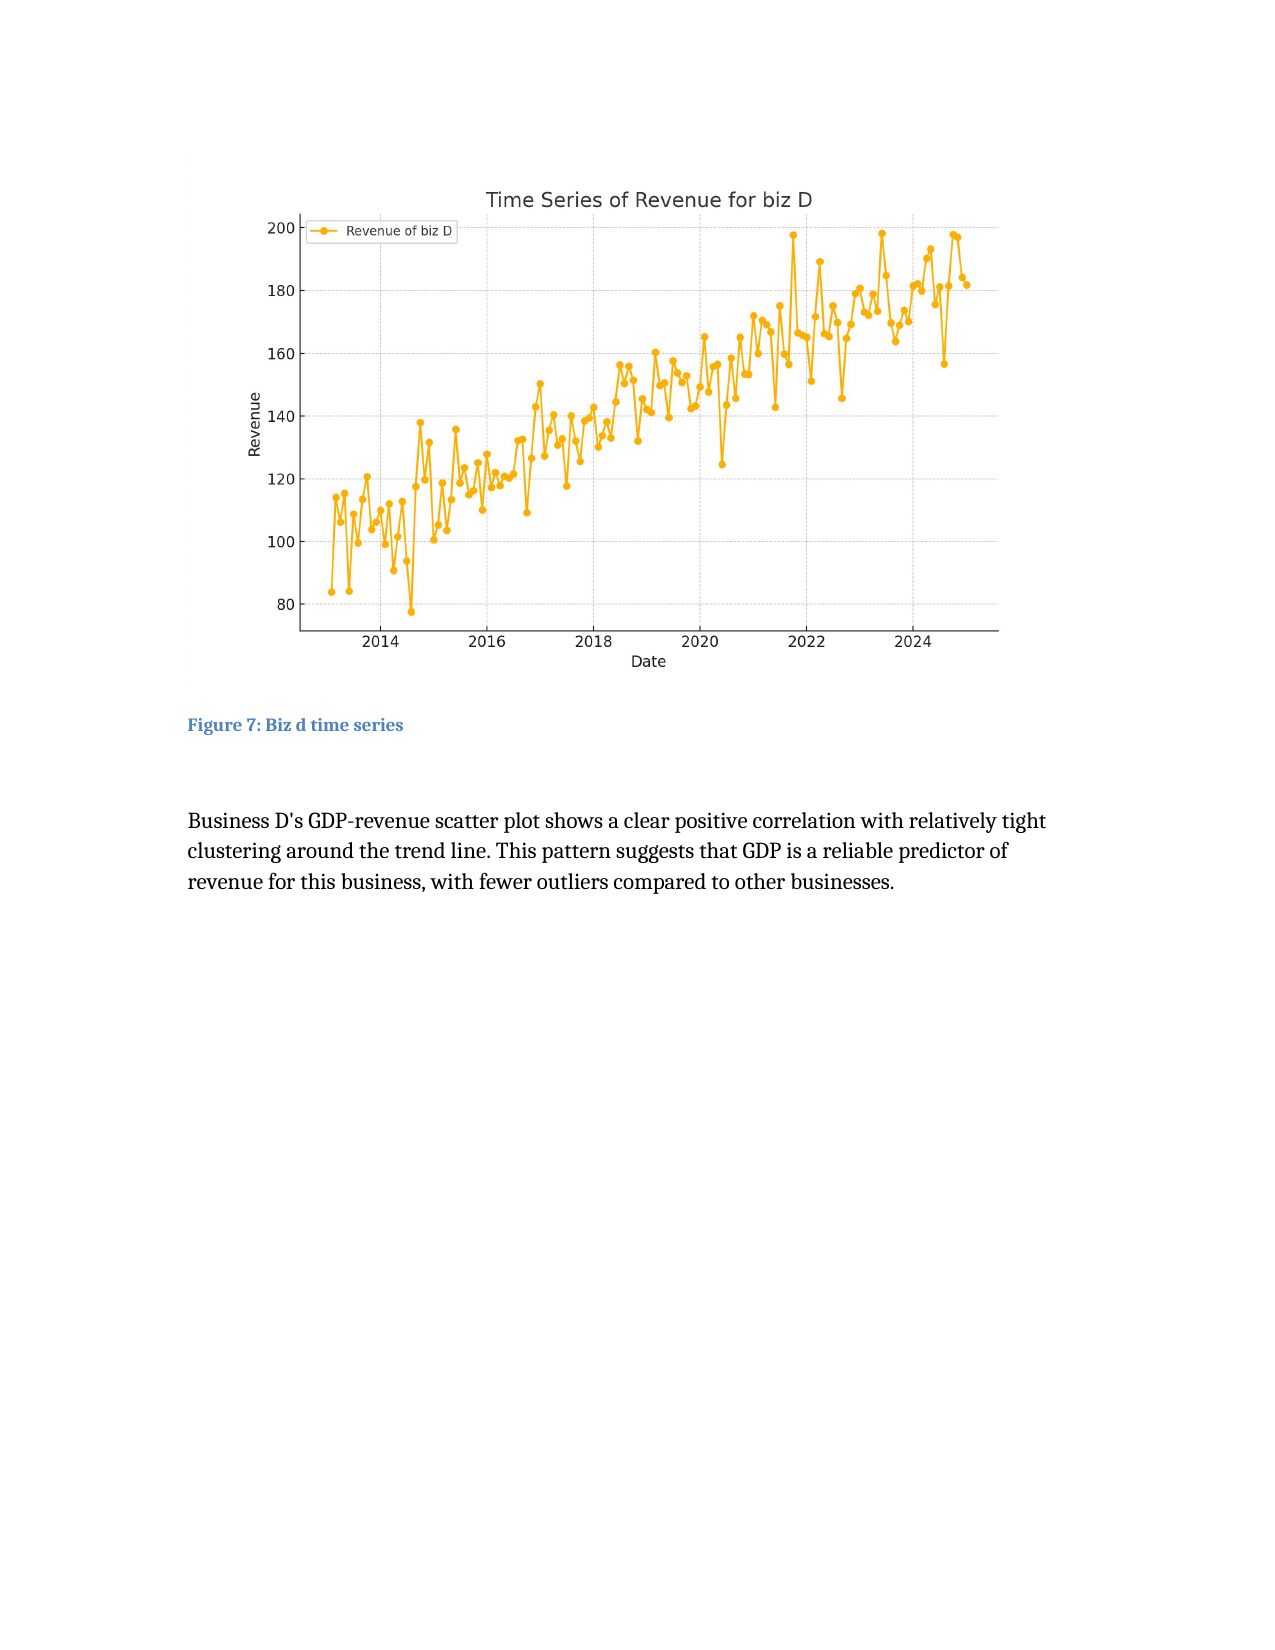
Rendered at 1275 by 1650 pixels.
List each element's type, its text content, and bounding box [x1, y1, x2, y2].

picture [187, 150, 1088, 690]
text Figure 7: Biz d time series [187, 715, 1087, 736]
text Business D's GDP-revenue scatter plot shows a clear positive correlation with relatively tight clustering around the trend line. This pattern suggests that GDP is a reliable predictor of revenue for this business, with fewer outliers compared to other businesses. [187, 808, 1087, 895]
